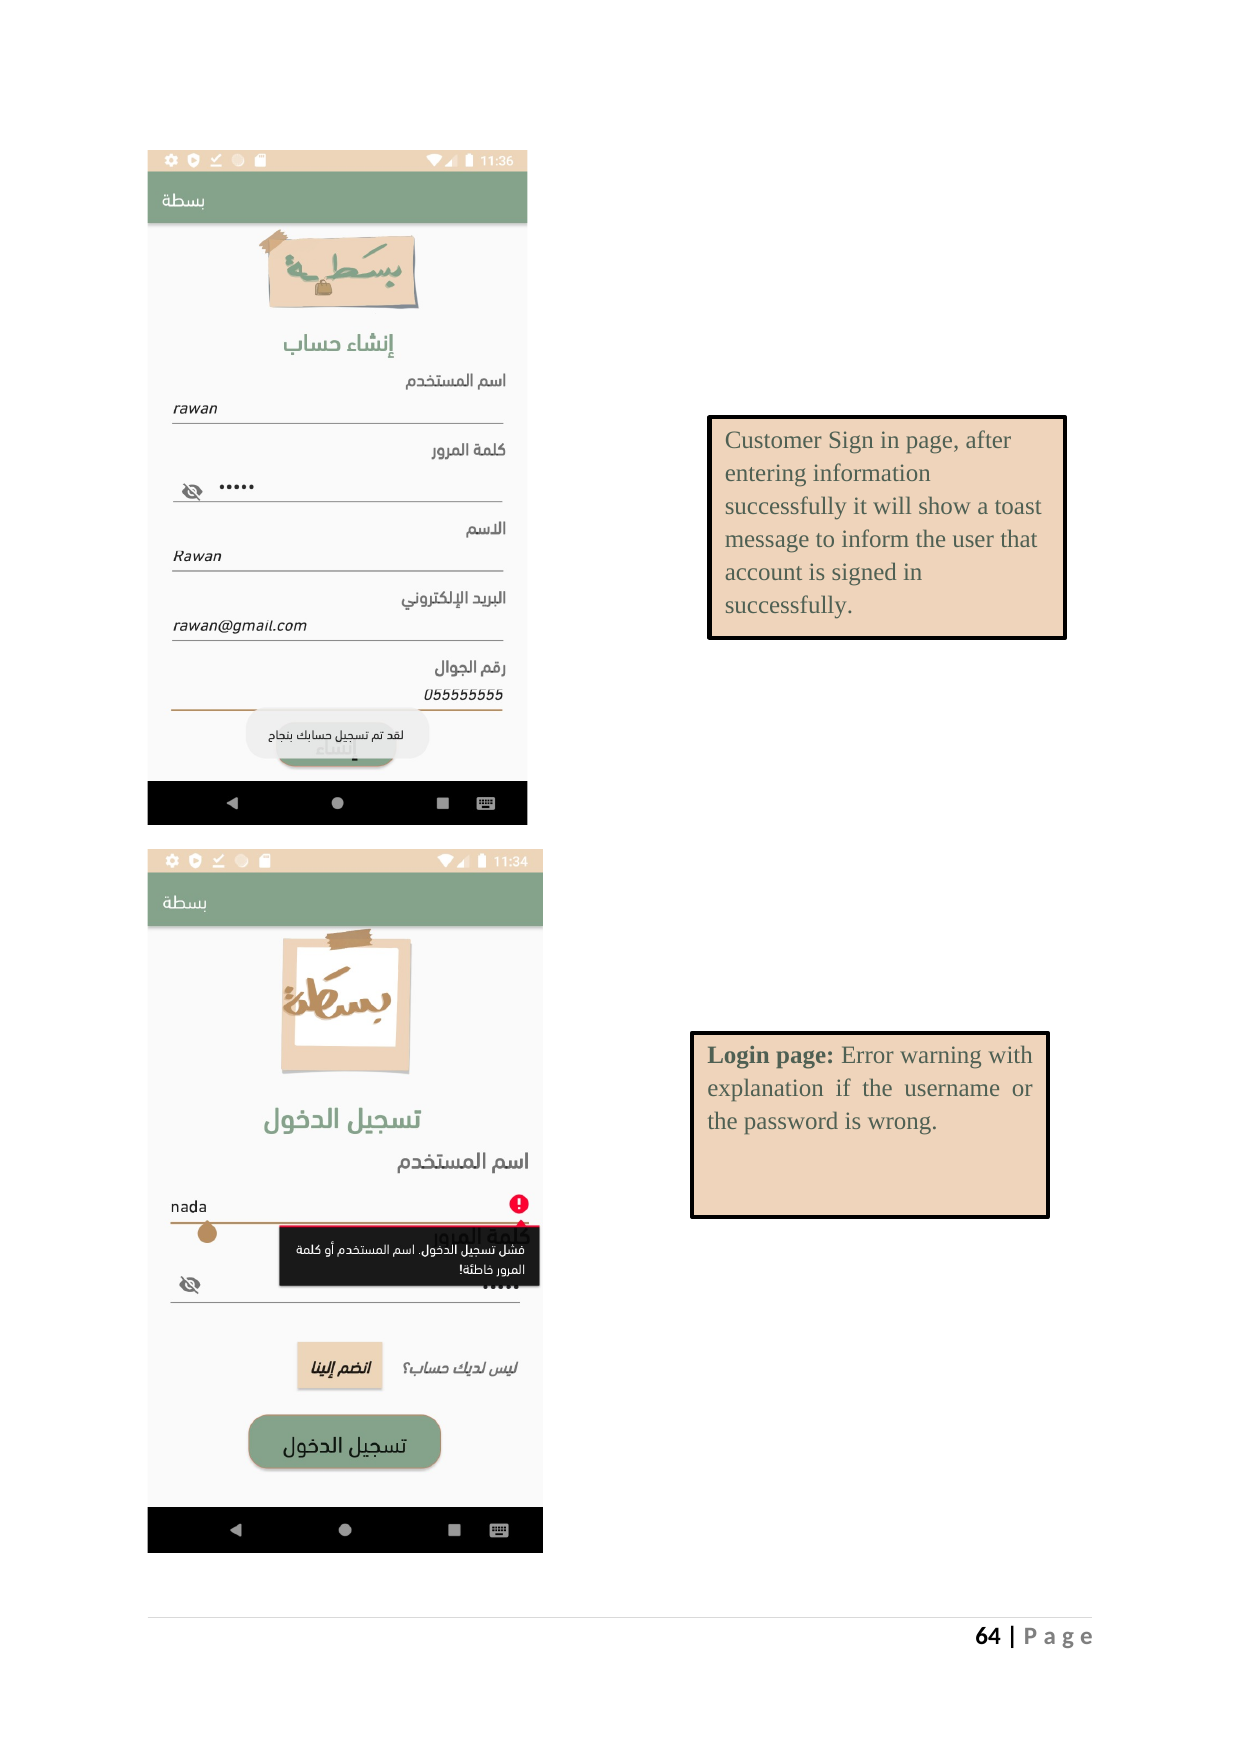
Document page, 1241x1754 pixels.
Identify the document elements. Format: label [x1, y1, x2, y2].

picture [147, 849, 543, 1553]
picture [147, 150, 528, 825]
